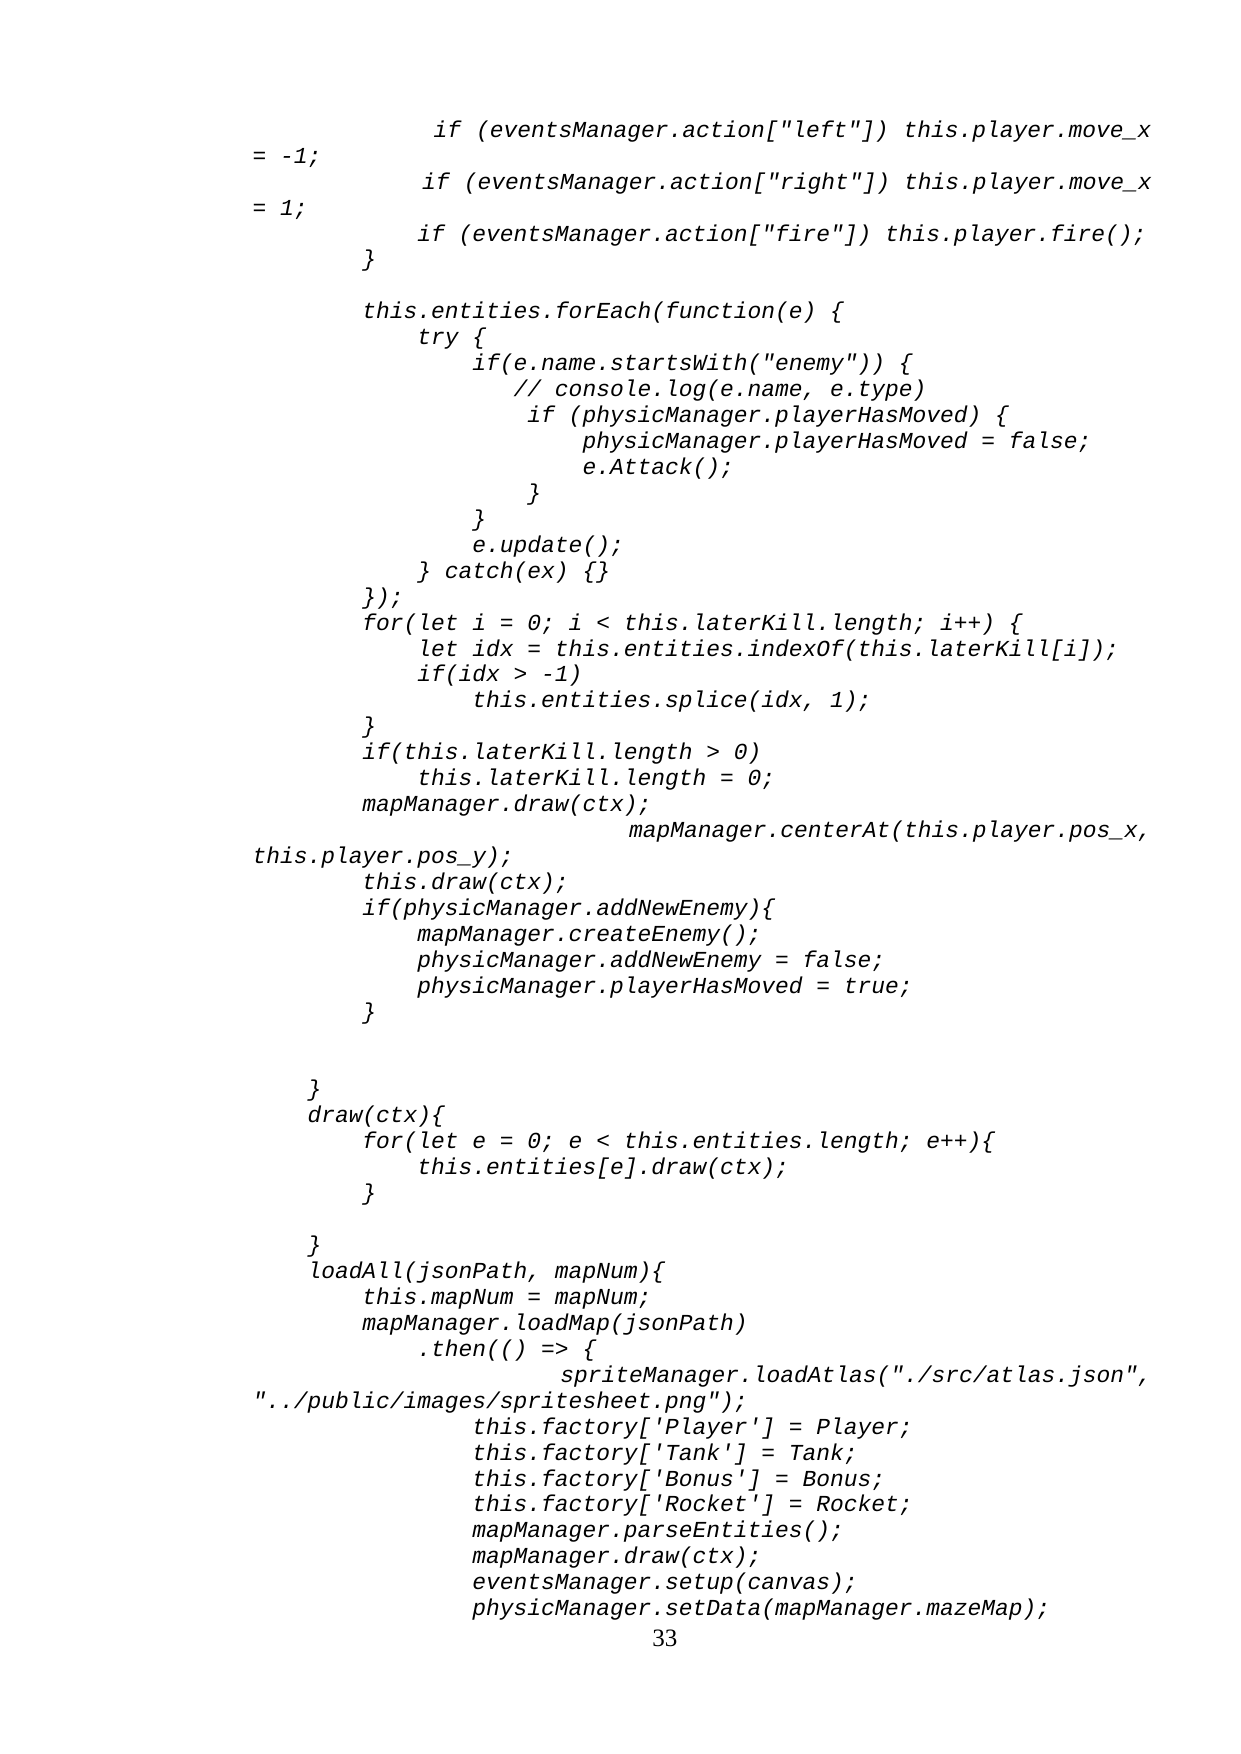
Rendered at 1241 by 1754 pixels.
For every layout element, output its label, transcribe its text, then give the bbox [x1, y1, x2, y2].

list } [252, 1000, 1152, 1026]
list } [252, 481, 1152, 507]
list mapManager.draw(ctx); [252, 1545, 1152, 1571]
list if (eventsManager.action["left"]) this.player.move_x = -1; [252, 118, 1152, 170]
list spriteManager.loadAtlas("./src/atlas.json", "../public/images/spritesheet.png"); [252, 1363, 1152, 1415]
list physicManager.playerHasMoved = false; [252, 429, 1152, 455]
list let idx = this.entities.indexOf(this.laterKill[i]); [252, 637, 1152, 663]
list this.mapNum = mapNum; [252, 1285, 1152, 1311]
list for(let e = 0; e < this.entities.length; e++){ [252, 1130, 1152, 1156]
list this.entities.forEach(function(e) { [252, 300, 1152, 326]
list try { [252, 326, 1152, 352]
list if (eventsManager.action["right"]) this.player.move_x = 1; [252, 170, 1152, 222]
list // console.log(e.name, e.type) [252, 377, 1152, 403]
list this.factory['Player'] = Player; [252, 1415, 1152, 1441]
list if(e.name.startsWith("enemy")) { [252, 352, 1152, 377]
list this.entities[e].draw(ctx); [252, 1156, 1152, 1182]
list e.Attack(); [252, 455, 1152, 481]
list } [252, 715, 1152, 741]
list mapManager.draw(ctx); [252, 792, 1152, 818]
list this.factory['Tank'] = Tank; [252, 1441, 1152, 1467]
list if (eventsManager.action["fire"]) this.player.fire(); [252, 222, 1152, 248]
list draw(ctx){ [252, 1104, 1152, 1130]
list this.factory['Bonus'] = Bonus; [252, 1467, 1152, 1493]
list this.factory['Rocket'] = Rocket; [252, 1493, 1152, 1519]
list .then(() => { [252, 1337, 1152, 1363]
list mapManager.createEnemy(); [252, 922, 1152, 948]
list physicManager.setData(mapManager.mazeMap); [252, 1597, 1152, 1622]
list if (physicManager.playerHasMoved) { [252, 403, 1152, 429]
list this.draw(ctx); [252, 870, 1152, 896]
list } [252, 507, 1152, 533]
list } catch(ex) {} [252, 559, 1152, 585]
list loadAll(jsonPath, mapNum){ [252, 1259, 1152, 1285]
list e.update(); [252, 533, 1152, 559]
list } [252, 1182, 1152, 1207]
list this.laterKill.length = 0; [252, 767, 1152, 792]
list physicManager.playerHasMoved = true; [252, 974, 1152, 1000]
list physicManager.addNewEnemy = false; [252, 948, 1152, 974]
list if(idx > -1) [252, 663, 1152, 689]
list eventsManager.setup(canvas); [252, 1571, 1152, 1597]
list for(let i = 0; i < this.laterKill.length; i++) { [252, 611, 1152, 637]
list this.entities.splice(idx, 1); [252, 689, 1152, 715]
list if(physicManager.addNewEnemy){ [252, 896, 1152, 922]
list } [252, 1233, 1152, 1259]
list mapManager.parseEntities(); [252, 1519, 1152, 1545]
list }); [252, 585, 1152, 611]
list if(this.laterKill.length > 0) [252, 741, 1152, 767]
list mapManager.loadMap(jsonPath) [252, 1311, 1152, 1337]
list } [252, 248, 1152, 274]
list } [252, 1078, 1152, 1104]
list mapManager.centerAt(this.player.pos_x, this.player.pos_y); [252, 818, 1152, 870]
